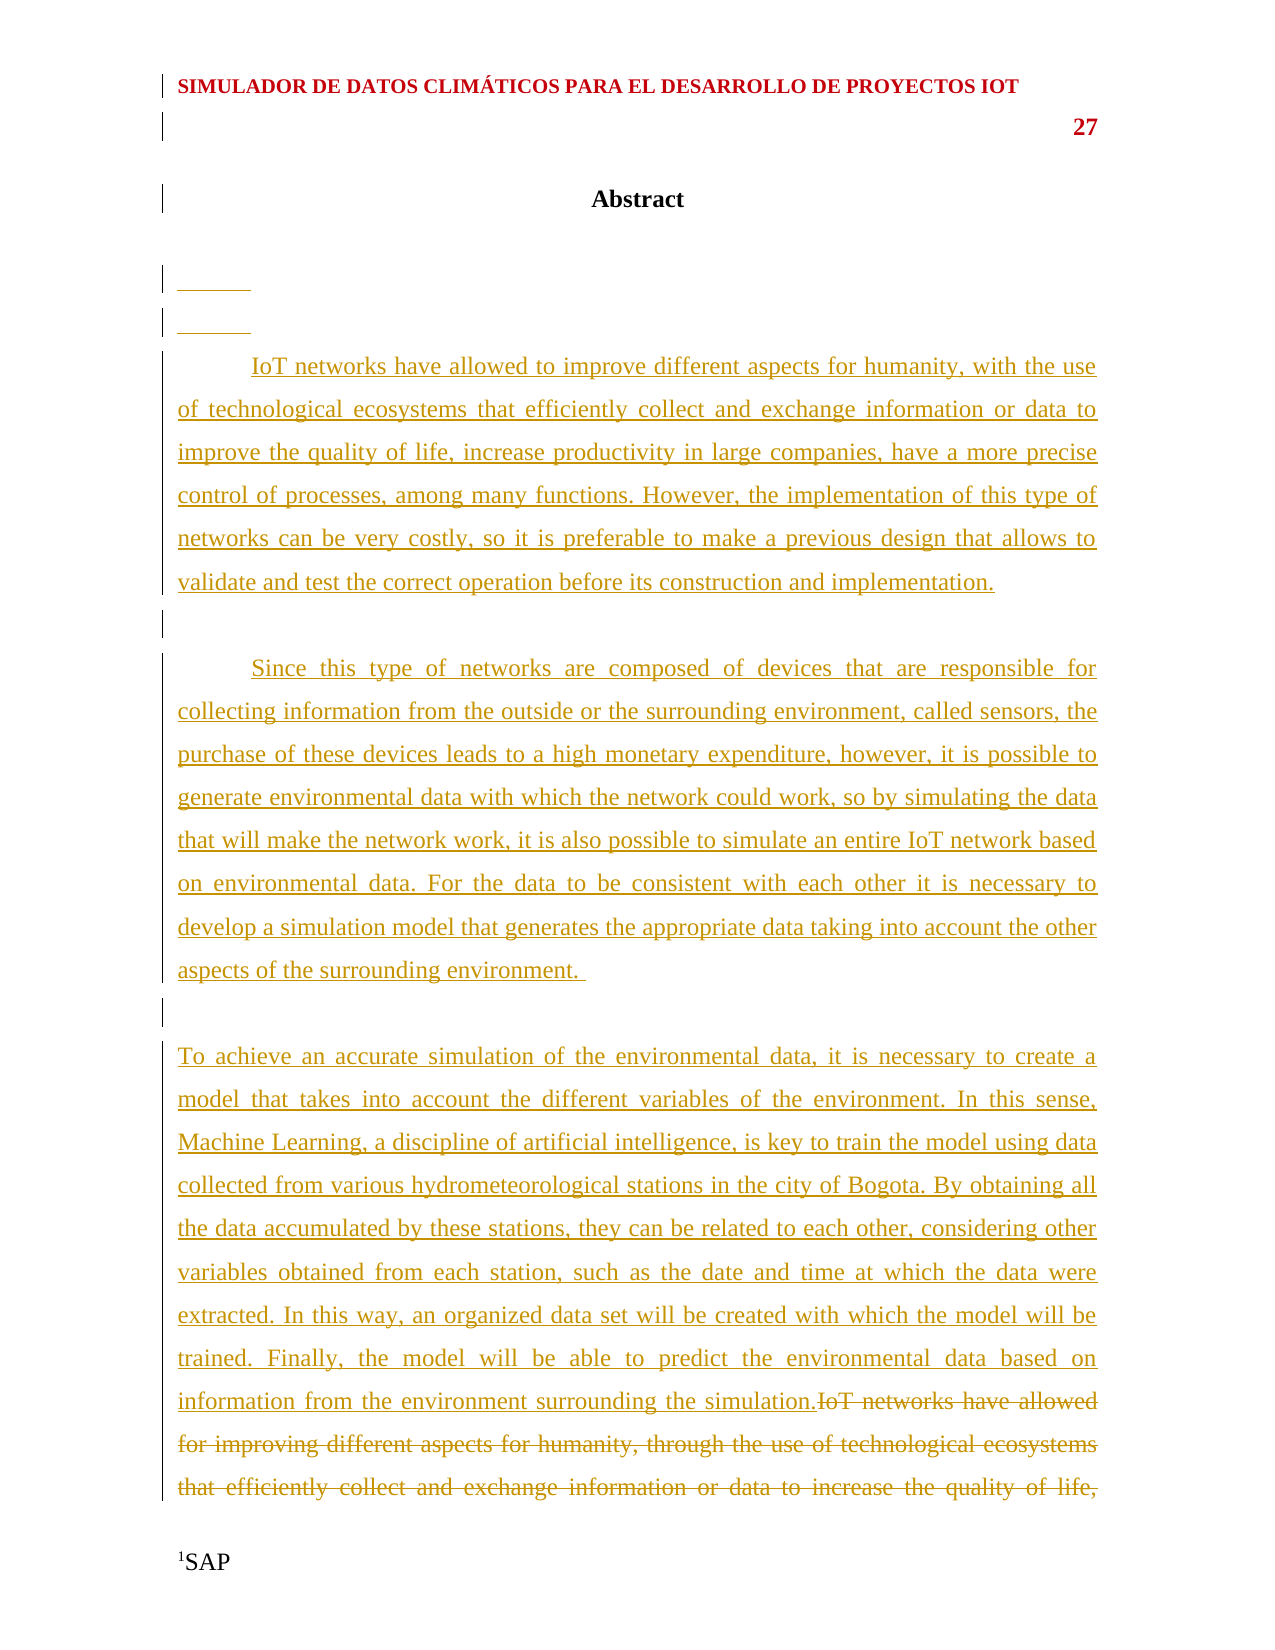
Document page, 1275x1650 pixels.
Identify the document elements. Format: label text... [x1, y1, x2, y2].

subtitle Abstract [177, 184, 1098, 213]
